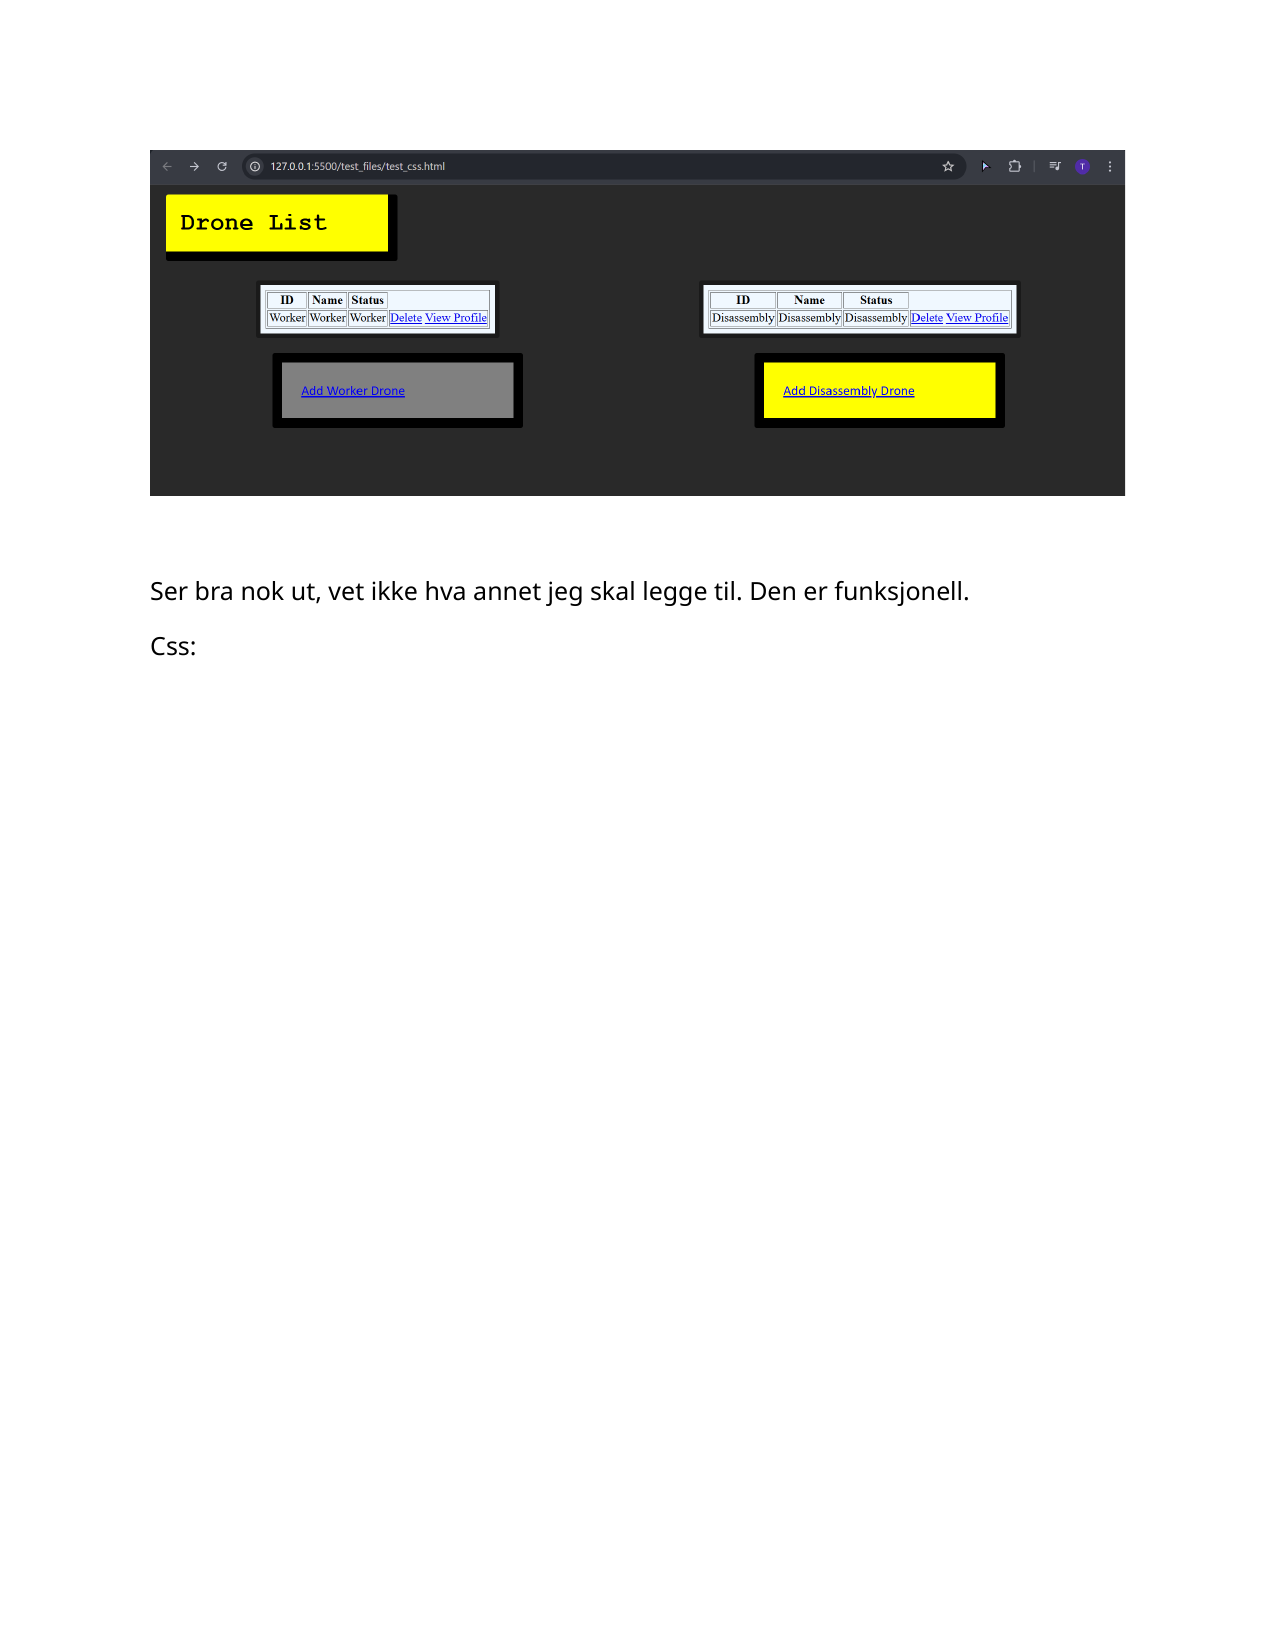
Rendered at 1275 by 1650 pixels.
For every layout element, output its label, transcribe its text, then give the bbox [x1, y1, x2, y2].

picture [150, 150, 1125, 496]
text Css: [150, 629, 1125, 663]
text Ser bra nok ut, vet ikke hva annet jeg skal legge til. Den er funksjonell. [150, 573, 1125, 607]
